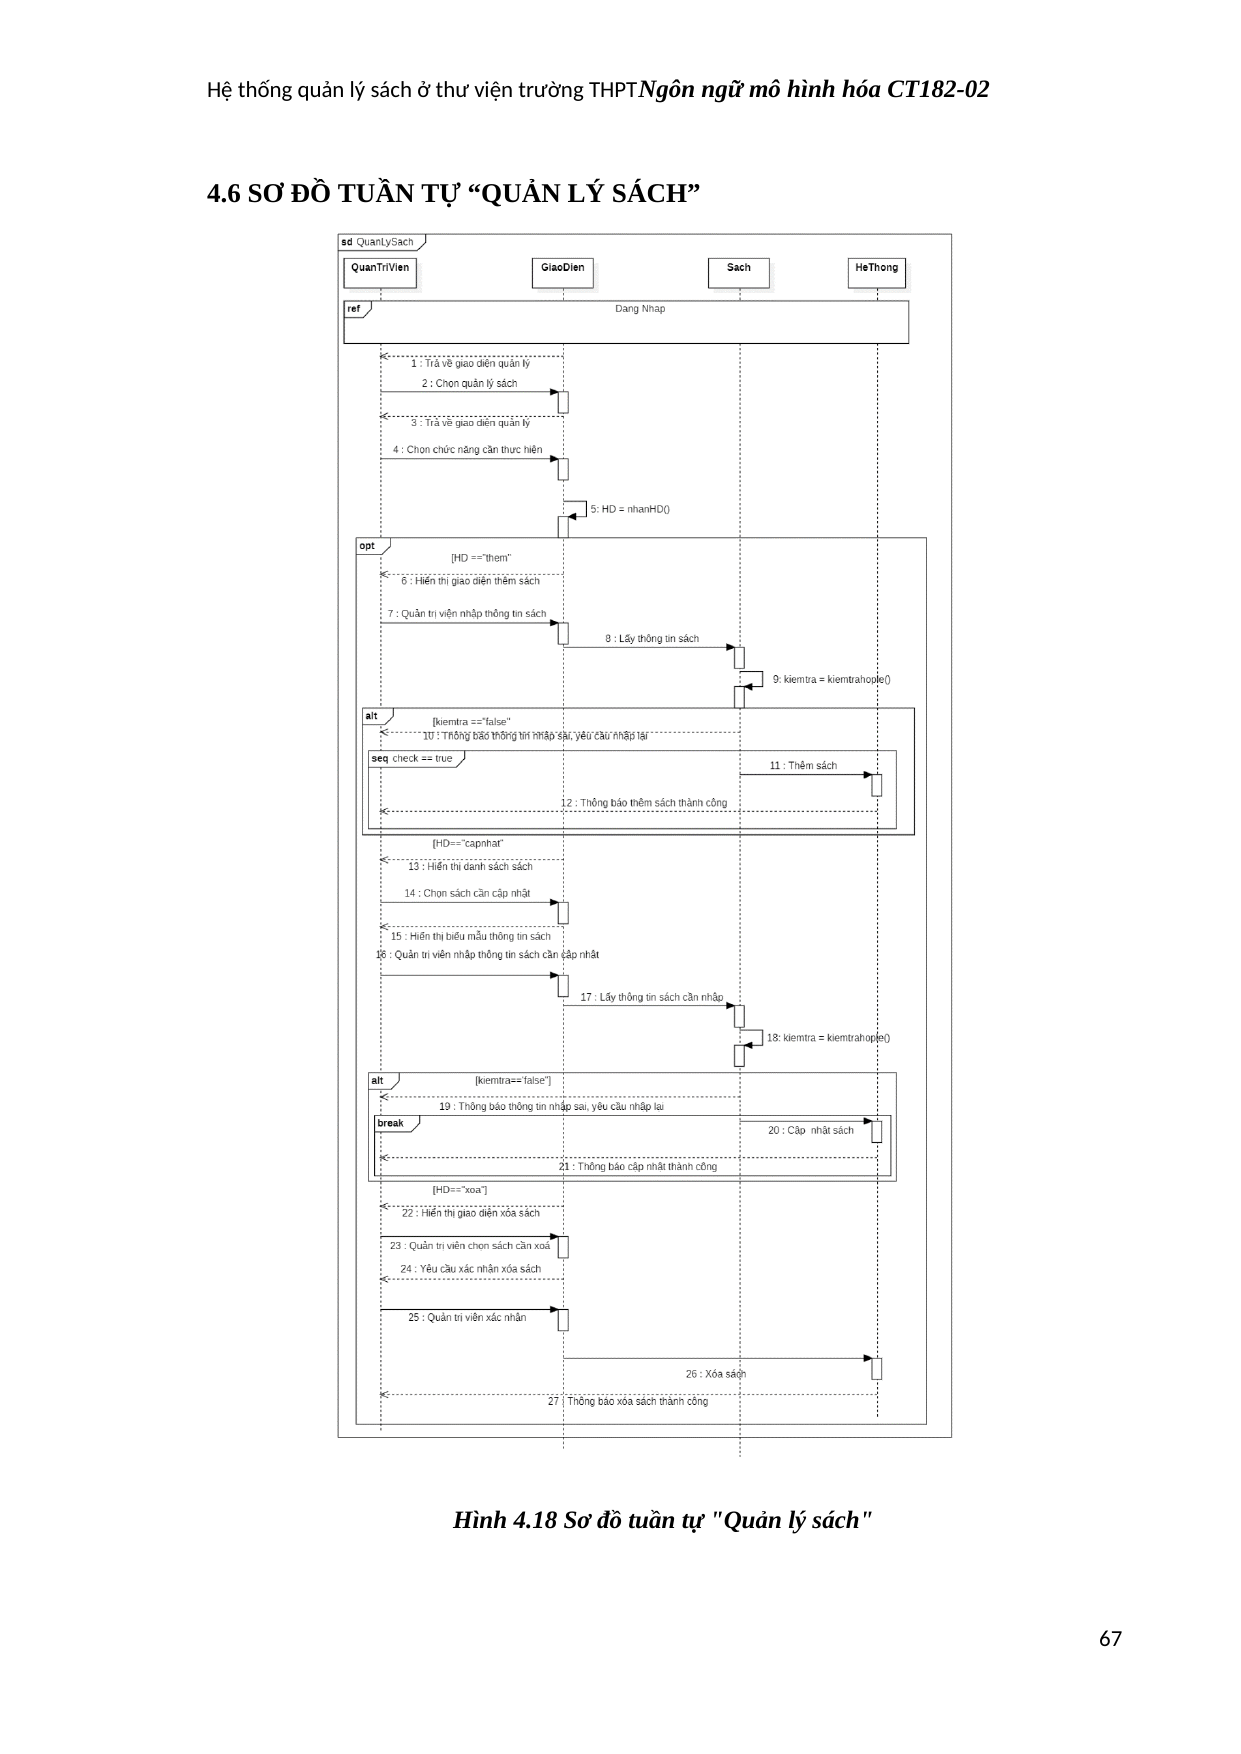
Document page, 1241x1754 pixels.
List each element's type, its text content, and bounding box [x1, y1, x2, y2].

subtitle SƠ ĐỒ TUẦN TỰ “QUẢN LÝ SÁCH” [207, 177, 1122, 208]
picture [330, 227, 999, 1487]
